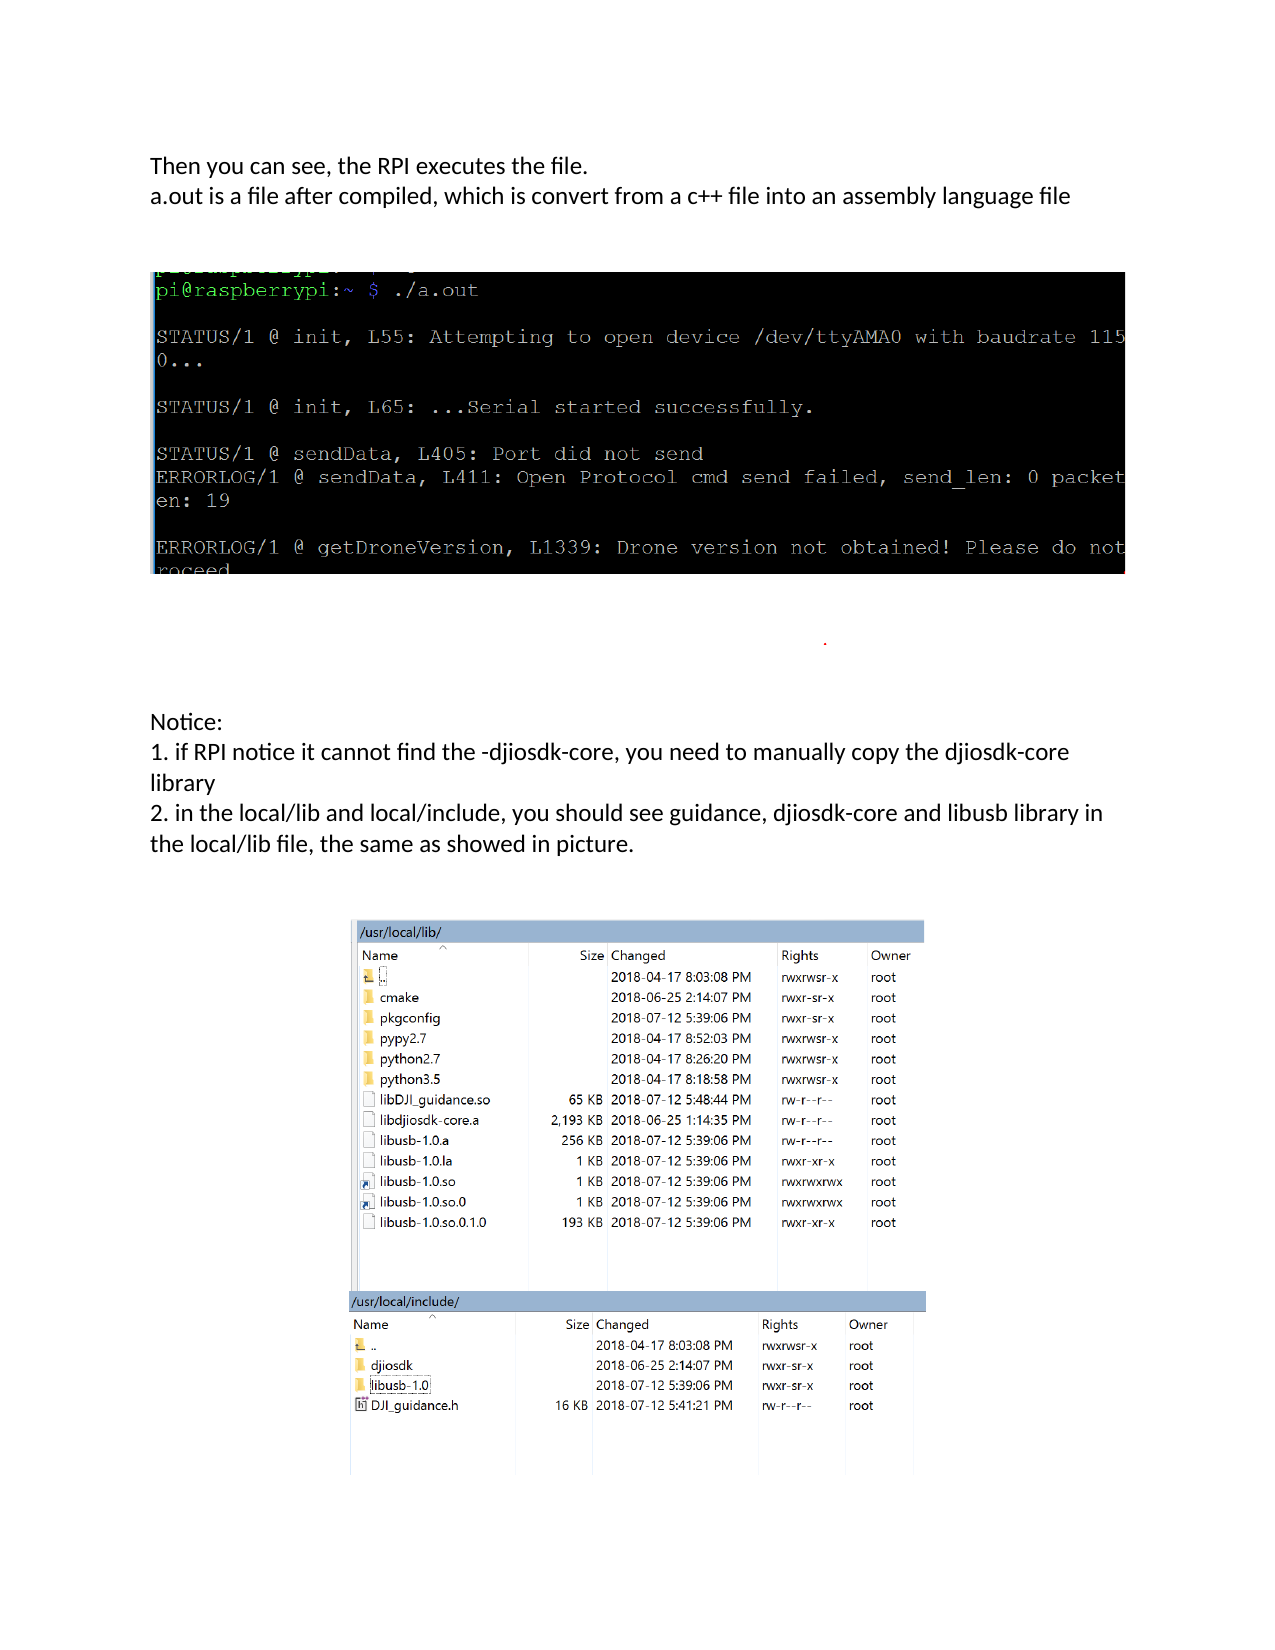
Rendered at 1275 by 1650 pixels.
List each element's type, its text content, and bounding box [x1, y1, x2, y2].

text Notice: [150, 706, 1125, 737]
text a.out is a file after compiled, which is convert from a c++ file into an assembly language file [150, 181, 1125, 211]
picture [150, 272, 1125, 645]
text 1. if RPI notice it cannot find the -djiosdk-core, you need to manually copy the djiosdk-core library [150, 737, 1125, 798]
text 2. in the local/lib and local/include, you should see guidance, djiosdk-core and libusb library in the local/lib file, the same as showed in picture. [150, 798, 1125, 859]
picture [349, 919, 926, 1475]
text Then you can see, the RPI executes the file. [150, 150, 1125, 181]
